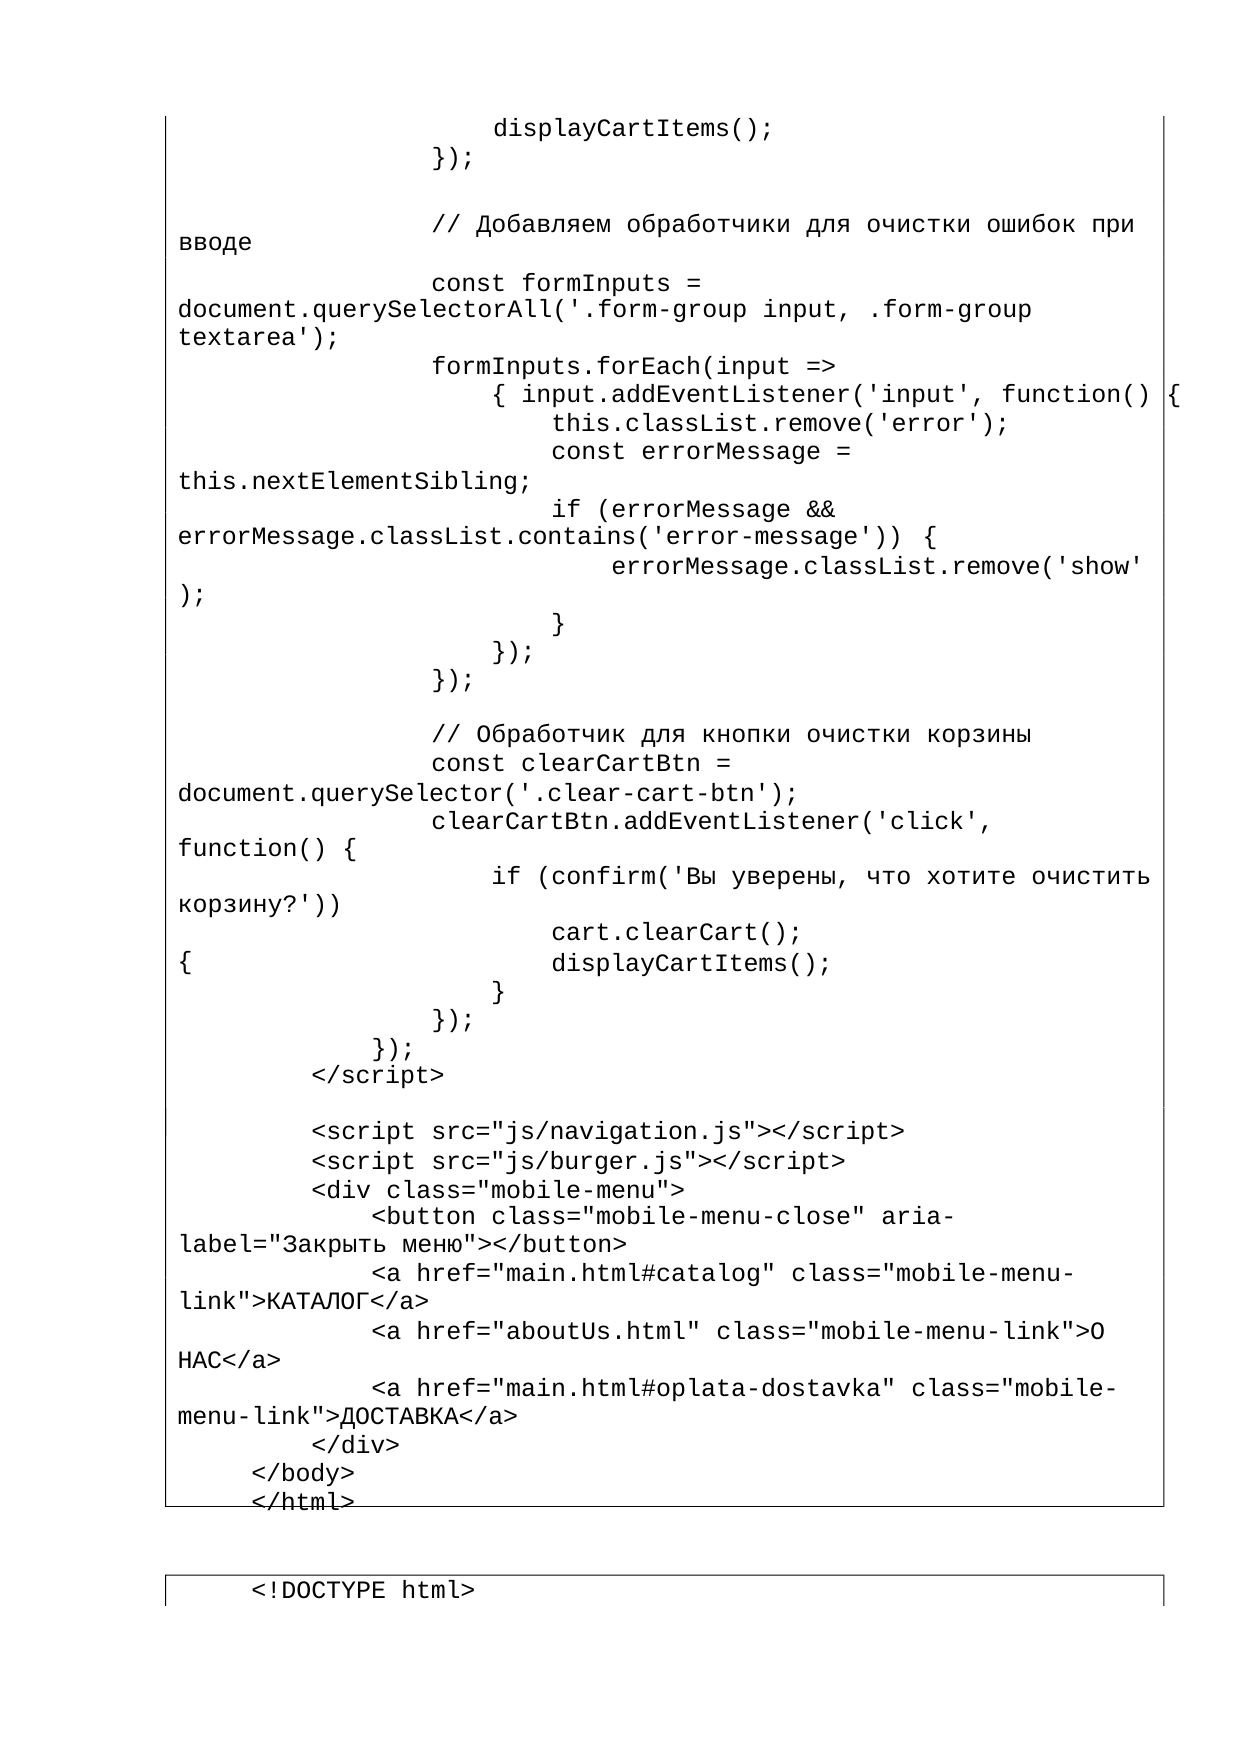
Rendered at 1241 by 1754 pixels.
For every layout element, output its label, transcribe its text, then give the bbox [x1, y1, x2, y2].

text function() { корзину?')) { [177, 835, 372, 977]
text }); [0, 637, 1027, 665]
text <a href="main.html#catalog" class="mobile-menu- link">КАТАЛОГ</a> [177, 1261, 1240, 1317]
text НАС</a> [177, 1346, 1240, 1374]
text if (confirm('Вы уверены, что хотите очистить cart.clearCart(); [491, 836, 1240, 948]
text <a href="main.html#oplata-dostavka" class="mobile- [371, 1374, 1240, 1402]
text </div> [311, 1430, 1240, 1459]
text }); [0, 1034, 787, 1062]
text } [0, 977, 997, 1005]
text this.classList.remove('error'); const errorMessage = [551, 410, 1061, 467]
text }); [0, 665, 907, 694]
text menu-link">ДОСТАВКА</a> [177, 1402, 1240, 1430]
text errorMessage.classList.remove('show' [611, 552, 1240, 580]
text <button class="mobile-menu-close" aria- label="Закрыть меню"></button> [177, 1204, 957, 1260]
text }); [0, 1005, 907, 1034]
text clearCartBtn.addEventListener('click', [431, 807, 1240, 835]
text </html> [251, 1487, 1240, 1516]
text <a href="aboutUs.html" class="mobile-menu-link">О [371, 1317, 1240, 1345]
text // Обработчик для кнопки очистки корзины const clearCartBtn = [431, 722, 1061, 778]
text if (errorMessage && [551, 495, 1240, 523]
text вводе [0, 229, 252, 258]
text } [0, 608, 1117, 637]
text this.nextElementSibling; [177, 467, 1240, 495]
text <div class="mobile-menu"> [311, 1176, 1240, 1204]
text </body> [251, 1459, 1240, 1487]
text }); [0, 144, 907, 173]
text errorMessage.classList.contains('error-message')) { [177, 523, 1240, 552]
text displayCartItems(); [551, 949, 1240, 977]
text document.querySelector('.clear-cart-btn'); [177, 779, 1240, 807]
text <script src="js/navigation.js"></script> [311, 1119, 1240, 1147]
text document.querySelectorAll('.form-group input, .form-group textarea'); [177, 297, 1061, 353]
text const formInputs = [431, 268, 1240, 297]
text formInputs.forEach(input => { input.addEventListener('input', function() { [431, 353, 1240, 410]
text </script> [311, 1062, 1240, 1091]
text displayCartItems(); [27, 116, 1240, 144]
text <script src="js/burger.js"></script> [311, 1147, 1240, 1176]
text ); [0, 580, 385, 608]
text // Добавляем обработчики для очистки ошибок при [431, 212, 1240, 240]
